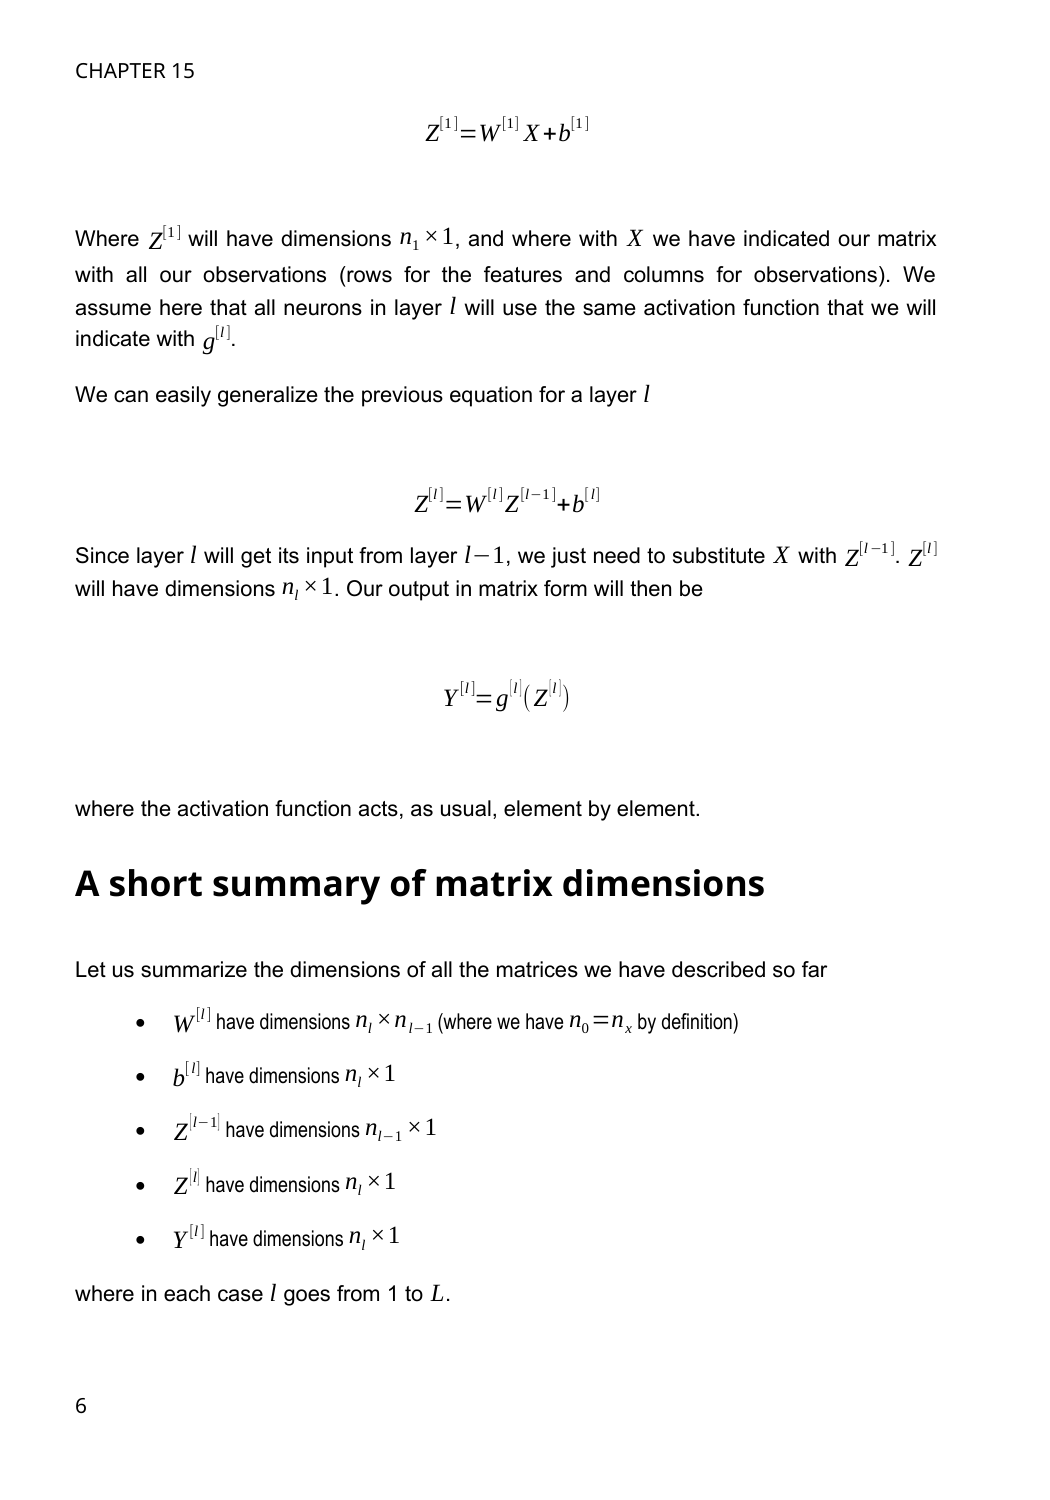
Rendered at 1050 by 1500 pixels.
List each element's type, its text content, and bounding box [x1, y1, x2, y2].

text have dimensions [135, 1220, 848, 1253]
text where the activation function acts, as usual, element by element. [75, 787, 937, 821]
subtitle A short summary of matrix dimensions [75, 858, 937, 907]
text Let us summarize the dimensions of all the matrices we have described so far [75, 949, 937, 982]
text Since layer will get its input from layer , we just need to substitute with . will have dimensions . Our output in matrix form will then be [75, 537, 937, 604]
text have dimensions [135, 1112, 848, 1145]
text have dimensions [135, 1057, 848, 1091]
text We can easily generalize the previous equation for a layer [75, 375, 937, 408]
text Where will have dimensions , and where with we have indicated our matrix with all our observations (rows for the features and columns for observations). We assume here that all neurons in layer will use the same activation function that we will indicate with . [75, 221, 937, 354]
text have dimensions [135, 1166, 848, 1199]
text where in each case goes from 1 to . [75, 1274, 937, 1307]
text have dimensions (where we have by definition) [135, 1003, 848, 1037]
